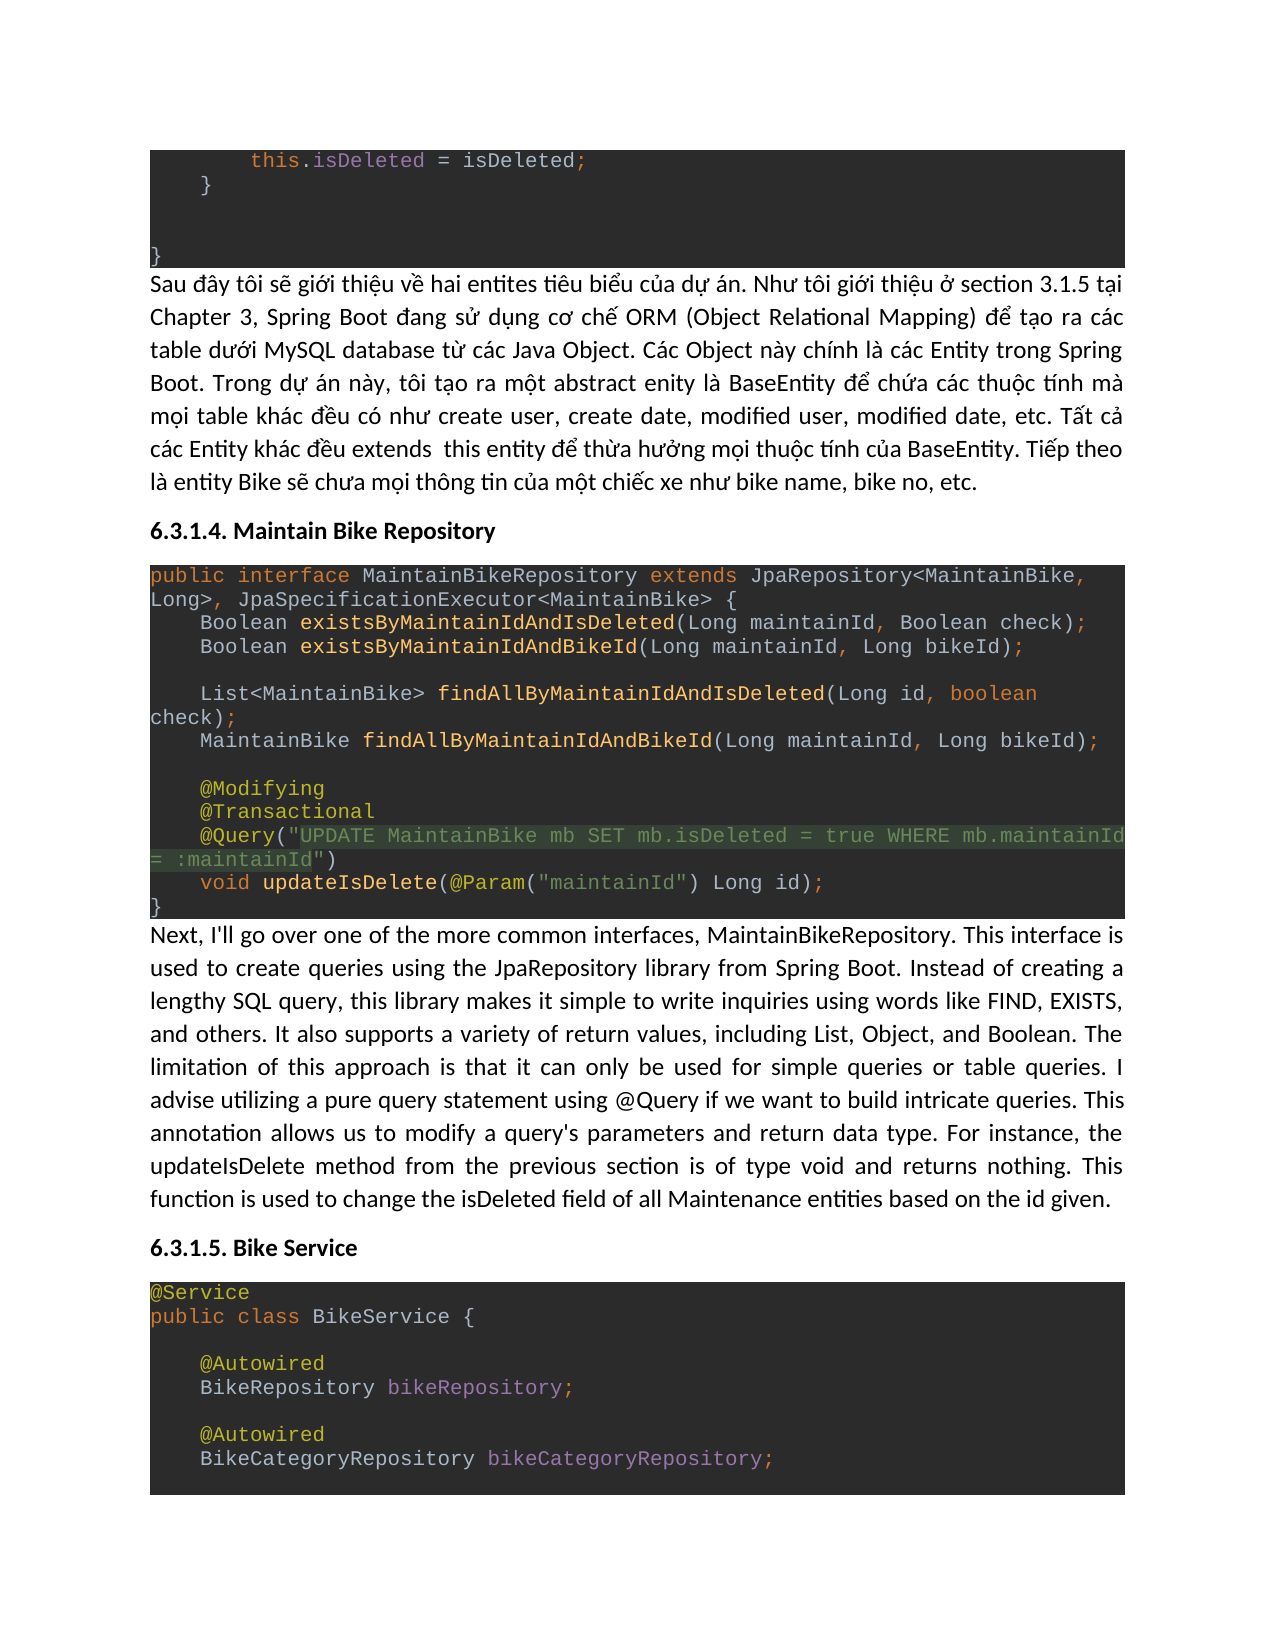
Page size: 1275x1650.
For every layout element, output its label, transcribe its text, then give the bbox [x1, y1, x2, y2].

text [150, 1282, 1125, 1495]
text public interface MaintainBikeRepository extends JpaRepository<MaintainBike, Long>, JpaSpecificationExecutor<MaintainBike> { Boolean existsByMaintainIdAndIsDeleted(Long maintainId, Boolean check); Boolean existsByMaintainIdAndBikeId(Long maintainId, Long bikeId); List<MaintainBike> findAllByMaintainIdAndIsDeleted(Long id, boolean check); MaintainBike findAllByMaintainIdAndBikeId(Long maintainId, Long bikeId); @Modifying @Transactional @Query("UPDATE MaintainBike mb SET mb.isDeleted = true WHERE mb.maintainId = :maintainId") void updateIsDelete(@Param("maintainId") Long id); } [150, 849, 1125, 919]
text Next, I'll go over one of the more common interfaces, MaintainBikeRepository. This interface is used to create queries using the JpaRepository library from Spring Boot. Instead of creating a lengthy SQL query, this library makes it simple to write inquiries using words like FIND, EXISTS, and others. It also supports a variety of return values, including List, Object, and Boolean. The limitation of this approach is that it can only be used for simple queries or table queries. I advise utilizing a pure query statement using @Query if we want to build intricate queries. This annotation allows us to modify a query's parameters and return data type. For instance, the updateIsDelete method from the previous section is of type void and returns nothing. This function is used to change the isDeleted field of all Maintenance entities based on the id given. [150, 919, 1125, 1213]
text 6.3.1.5. Bike Service [150, 1232, 1125, 1263]
text public interface MaintainBikeRepository extends JpaRepository<MaintainBike, Long>, JpaSpecificationExecutor<MaintainBike> { Boolean existsByMaintainIdAndIsDeleted(Long maintainId, Boolean check); Boolean existsByMaintainIdAndBikeId(Long maintainId, Long bikeId); List<MaintainBike> findAllByMaintainIdAndIsDeleted(Long id, boolean check); MaintainBike findAllByMaintainIdAndBikeId(Long maintainId, Long bikeId); @Modifying @Transactional @Query("UPDATE MaintainBike mb SET mb.isDeleted = true WHERE mb.maintainId = :maintainId") void updateIsDelete(@Param("maintainId") Long id); } [150, 565, 1125, 849]
text Sau đây tôi sẽ giới thiệu về hai entites tiêu biểu của dự án. Như tôi giới thiệu ở section 3.1.5 tại Chapter 3, Spring Boot đang sử dụng cơ chế ORM (Object Relational Mapping) để tạo ra các table dưới MySQL database từ các Java Object. Các Object này chính là các Entity trong Spring Boot. Trong dự án này, tôi tạo ra một abstract enity là BaseEntity để chứa các thuộc tính mà mọi table khác đều có như create user, create date, modified user, modified date, etc. Tất cả các Entity khác đều extends this entity để thừa hưởng mọi thuộc tính của BaseEntity. Tiếp theo là entity Bike sẽ chưa mọi thông tin của một chiếc xe như bike name, bike no, etc. [150, 268, 1125, 496]
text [150, 150, 1125, 268]
text 6.3.1.4. Maintain Bike Repository [150, 515, 1125, 546]
